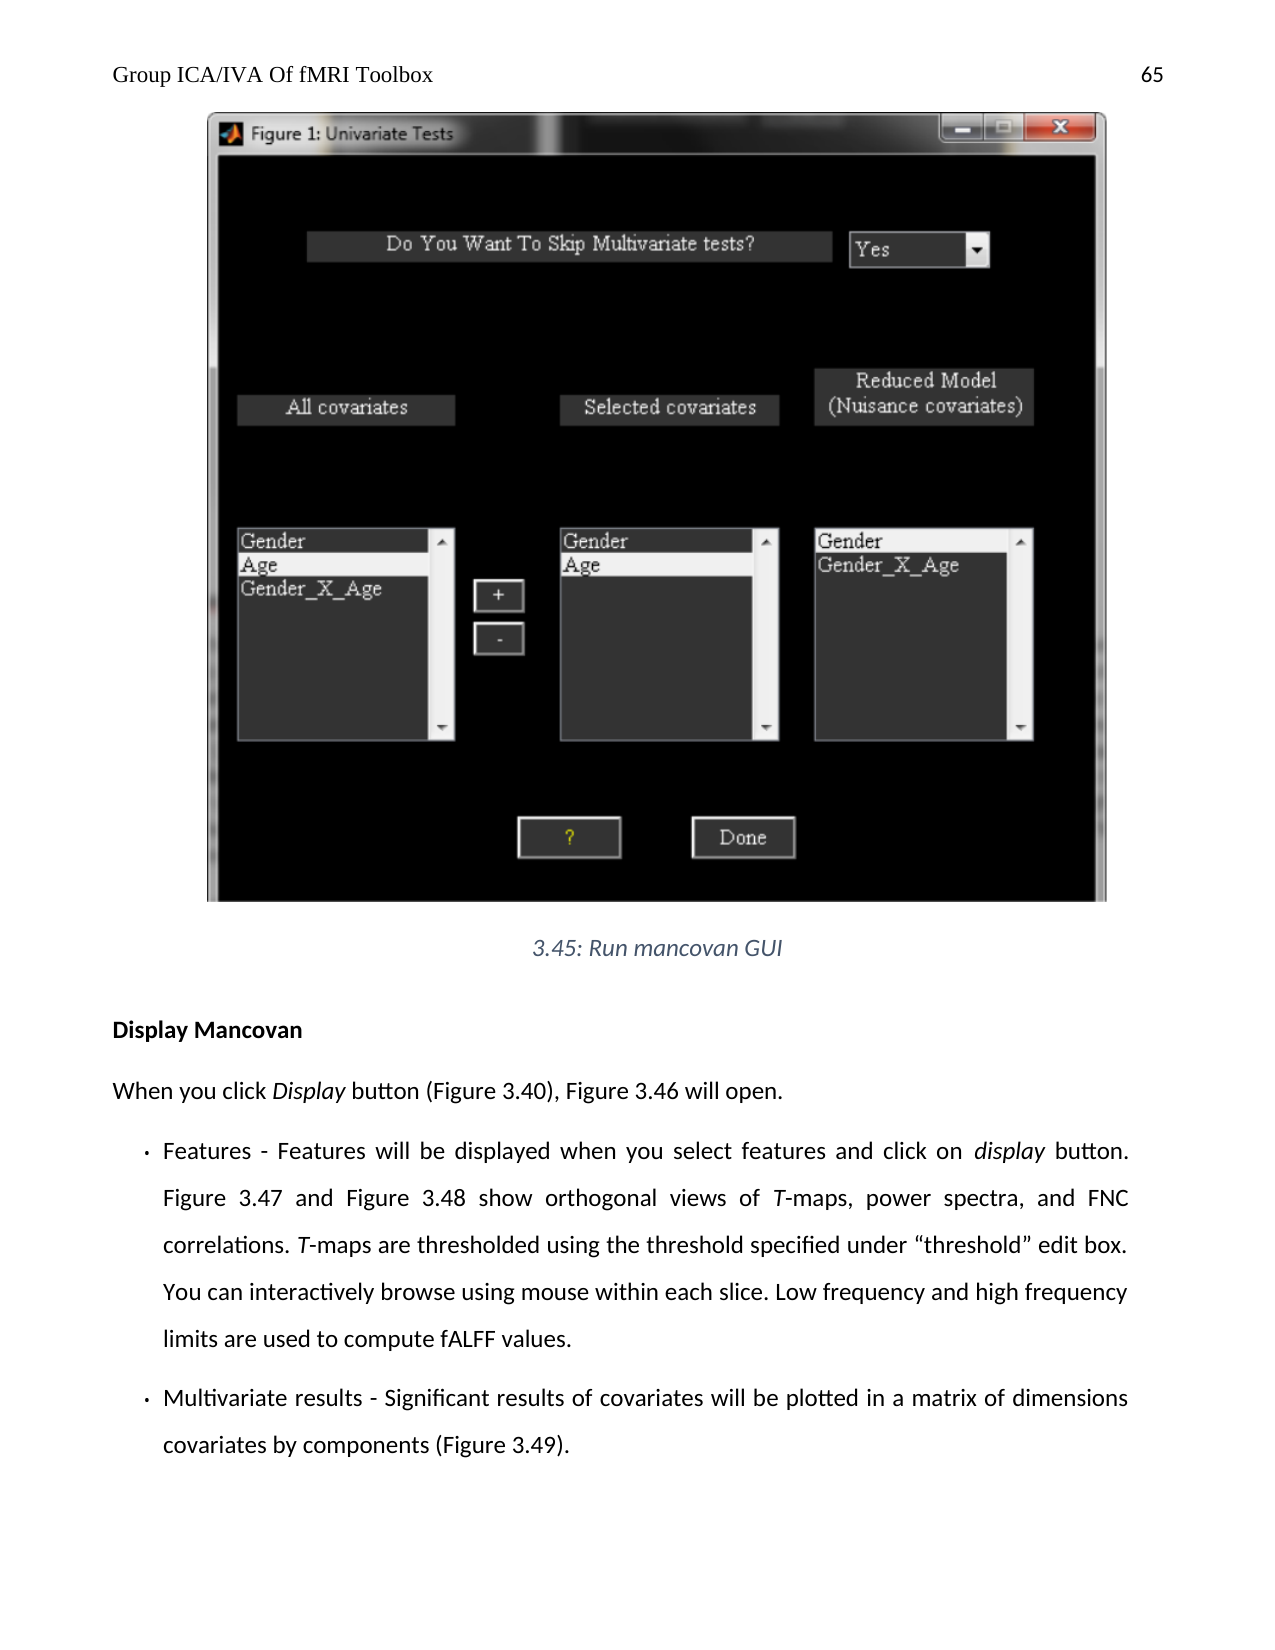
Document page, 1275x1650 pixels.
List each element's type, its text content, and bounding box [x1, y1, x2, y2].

text Display Mancovan [112, 1014, 1202, 1044]
